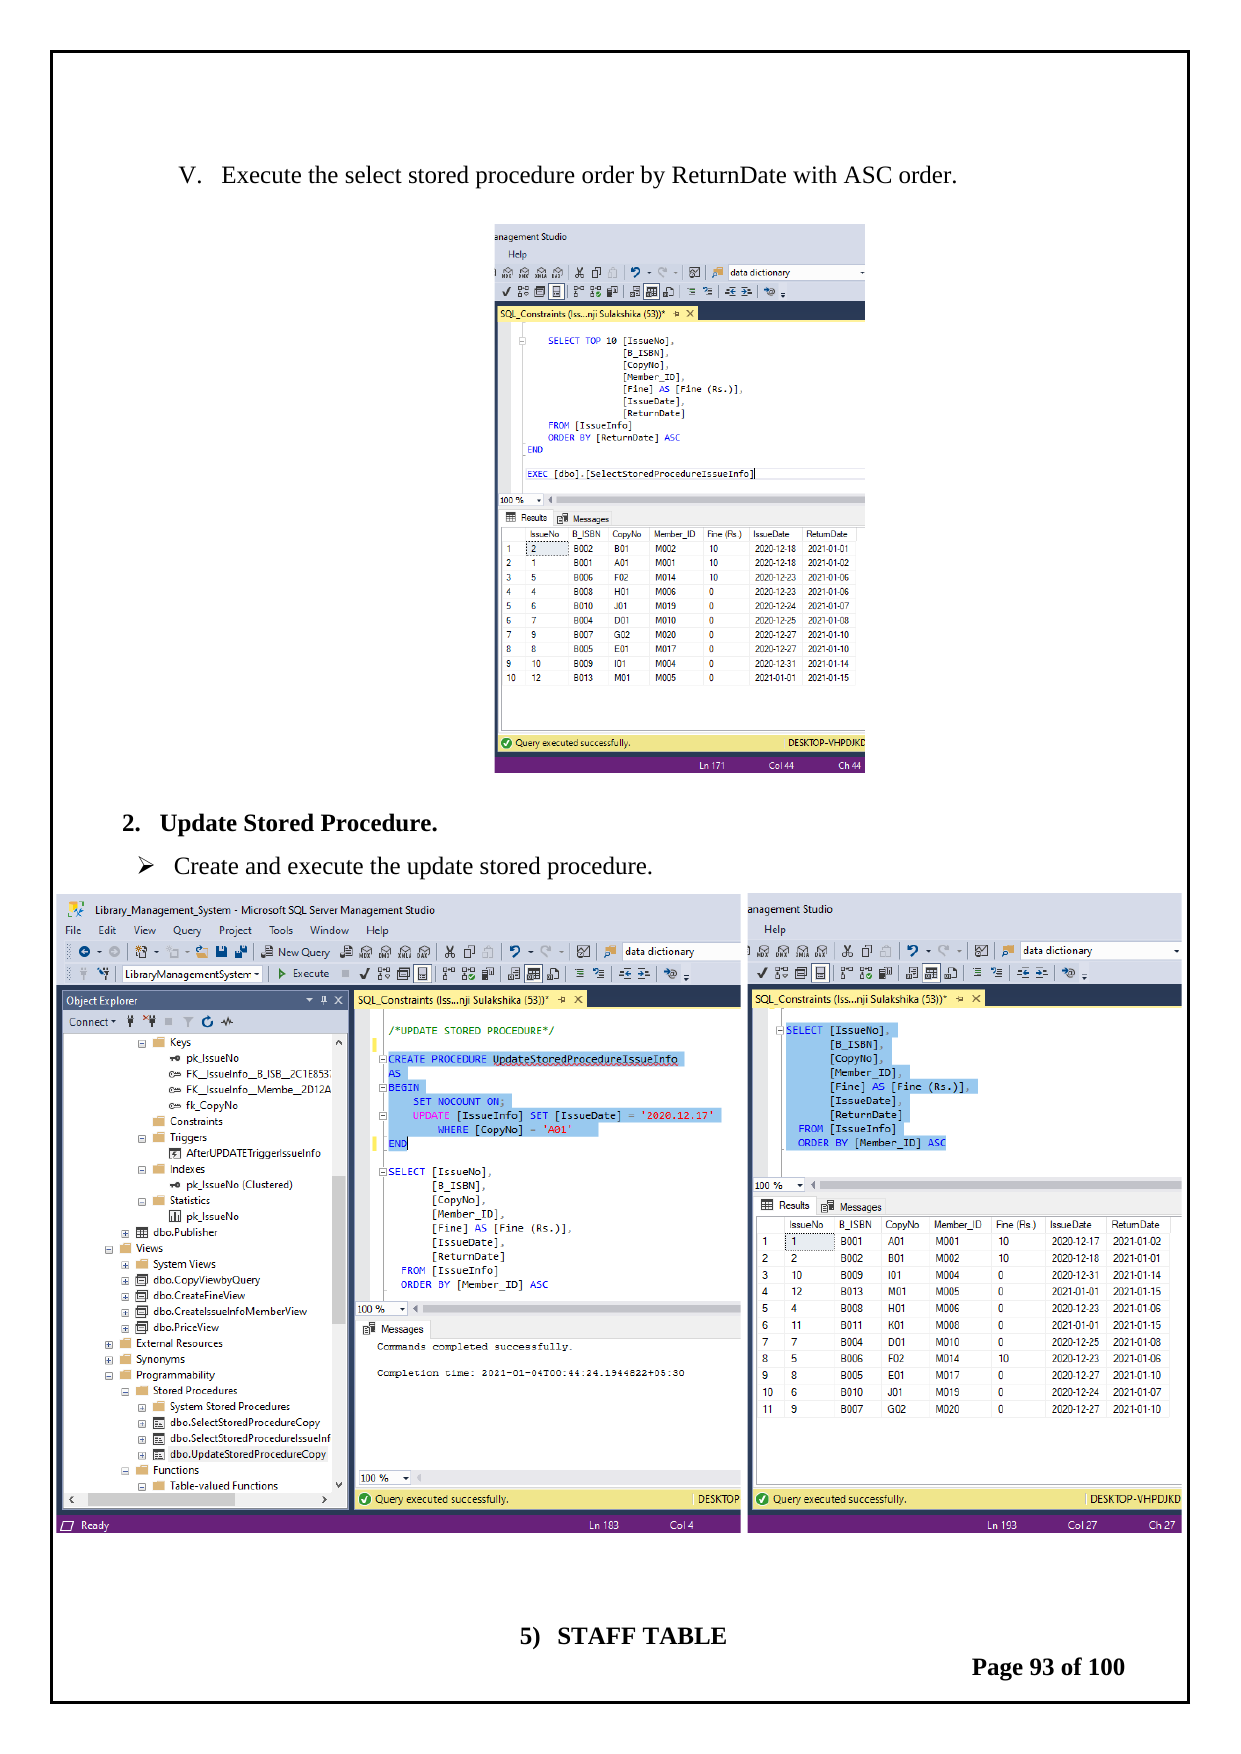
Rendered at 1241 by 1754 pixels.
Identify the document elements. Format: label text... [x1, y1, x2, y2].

subtitle Update Stored Procedure. [122, 808, 1125, 836]
picture [56, 894, 741, 1533]
text V. Execute the select stored procedure order by ReturnDate with ASC order. [178, 160, 1125, 189]
subtitle STAFF TABLE [122, 1621, 1125, 1650]
picture [494, 224, 865, 773]
list Create and execute the update stored procedure. [136, 851, 1125, 879]
picture [747, 893, 1182, 1533]
